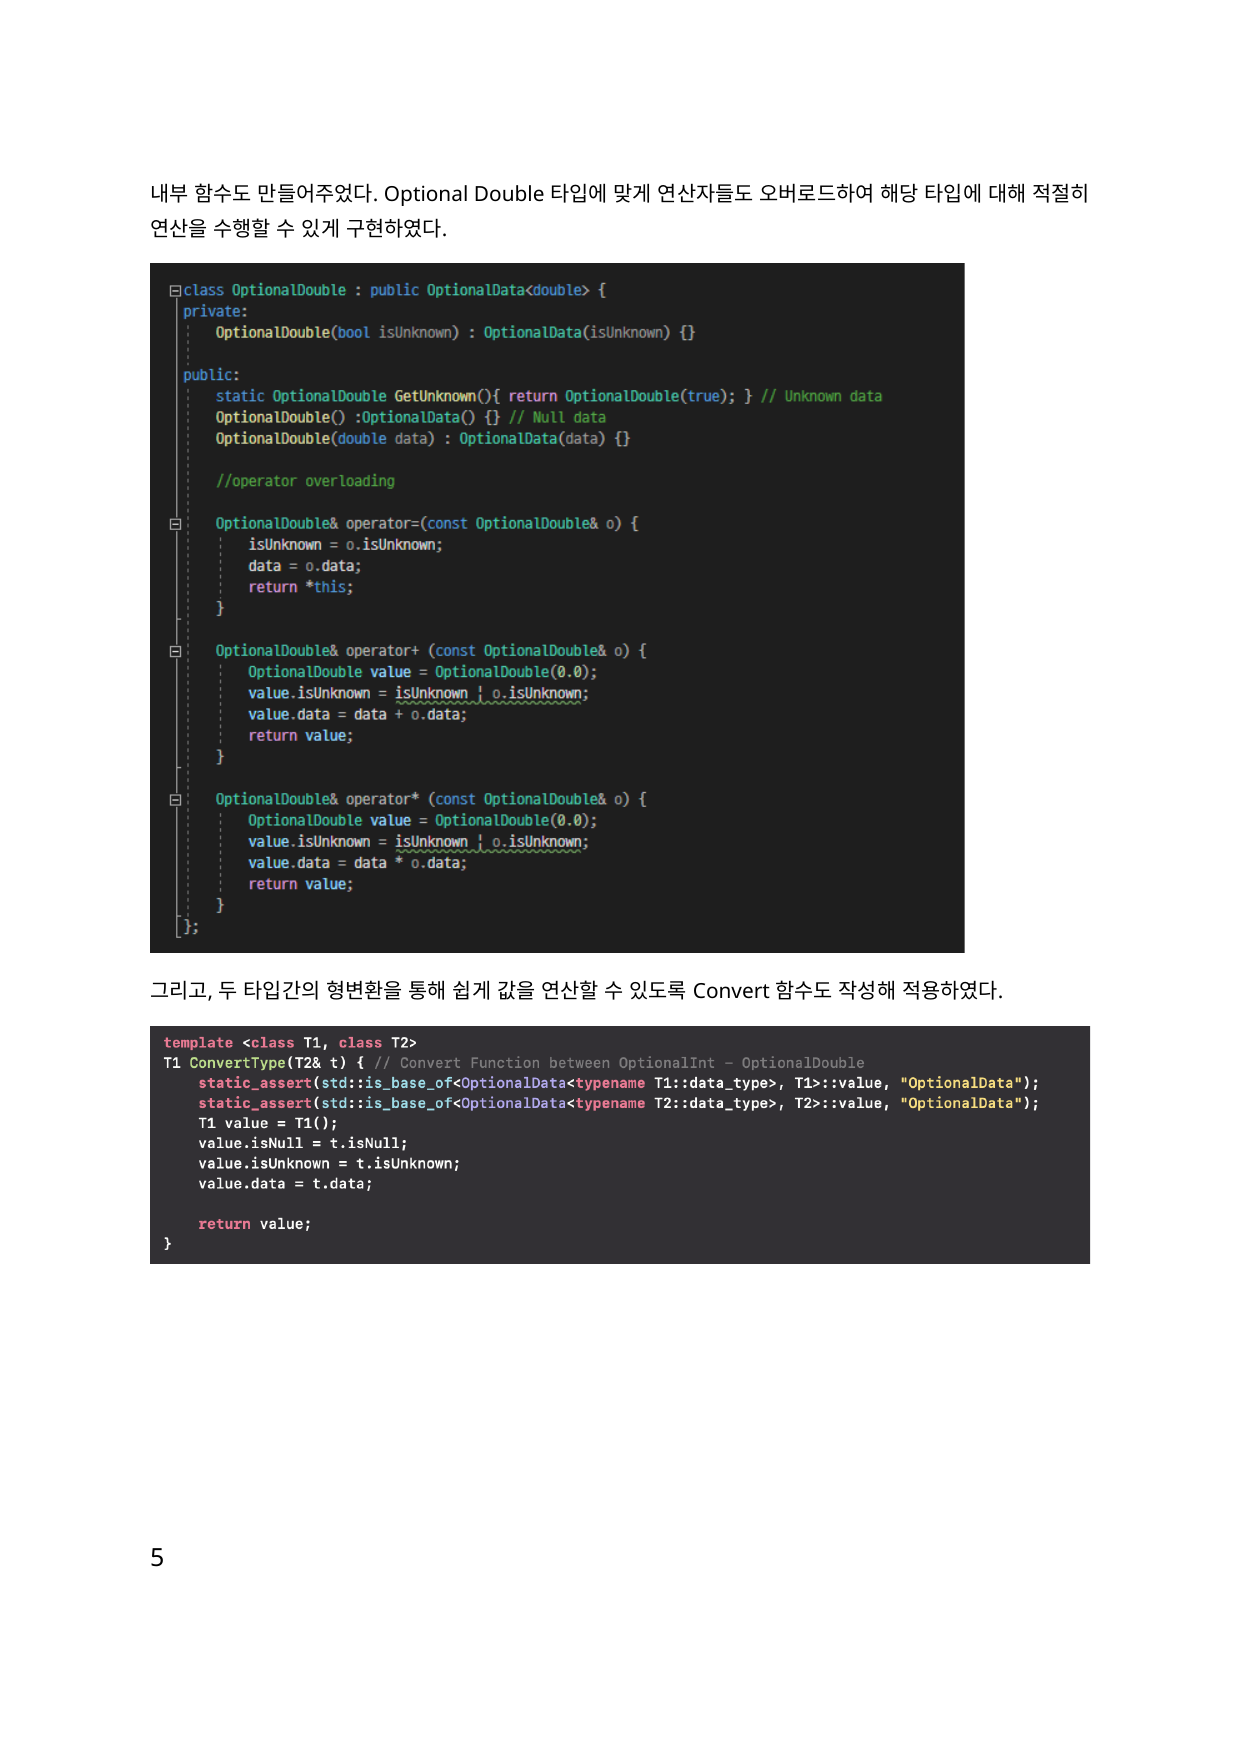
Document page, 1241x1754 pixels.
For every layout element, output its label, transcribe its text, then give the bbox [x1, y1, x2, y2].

picture [150, 1026, 1091, 1264]
picture [150, 263, 965, 953]
text 그리고, 두 타입간의 형변환을 통해 쉽게 값을 연산할 수 있도록 Convert 함수도 작성해 적용하였다. [150, 975, 1090, 1005]
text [150, 177, 1090, 242]
